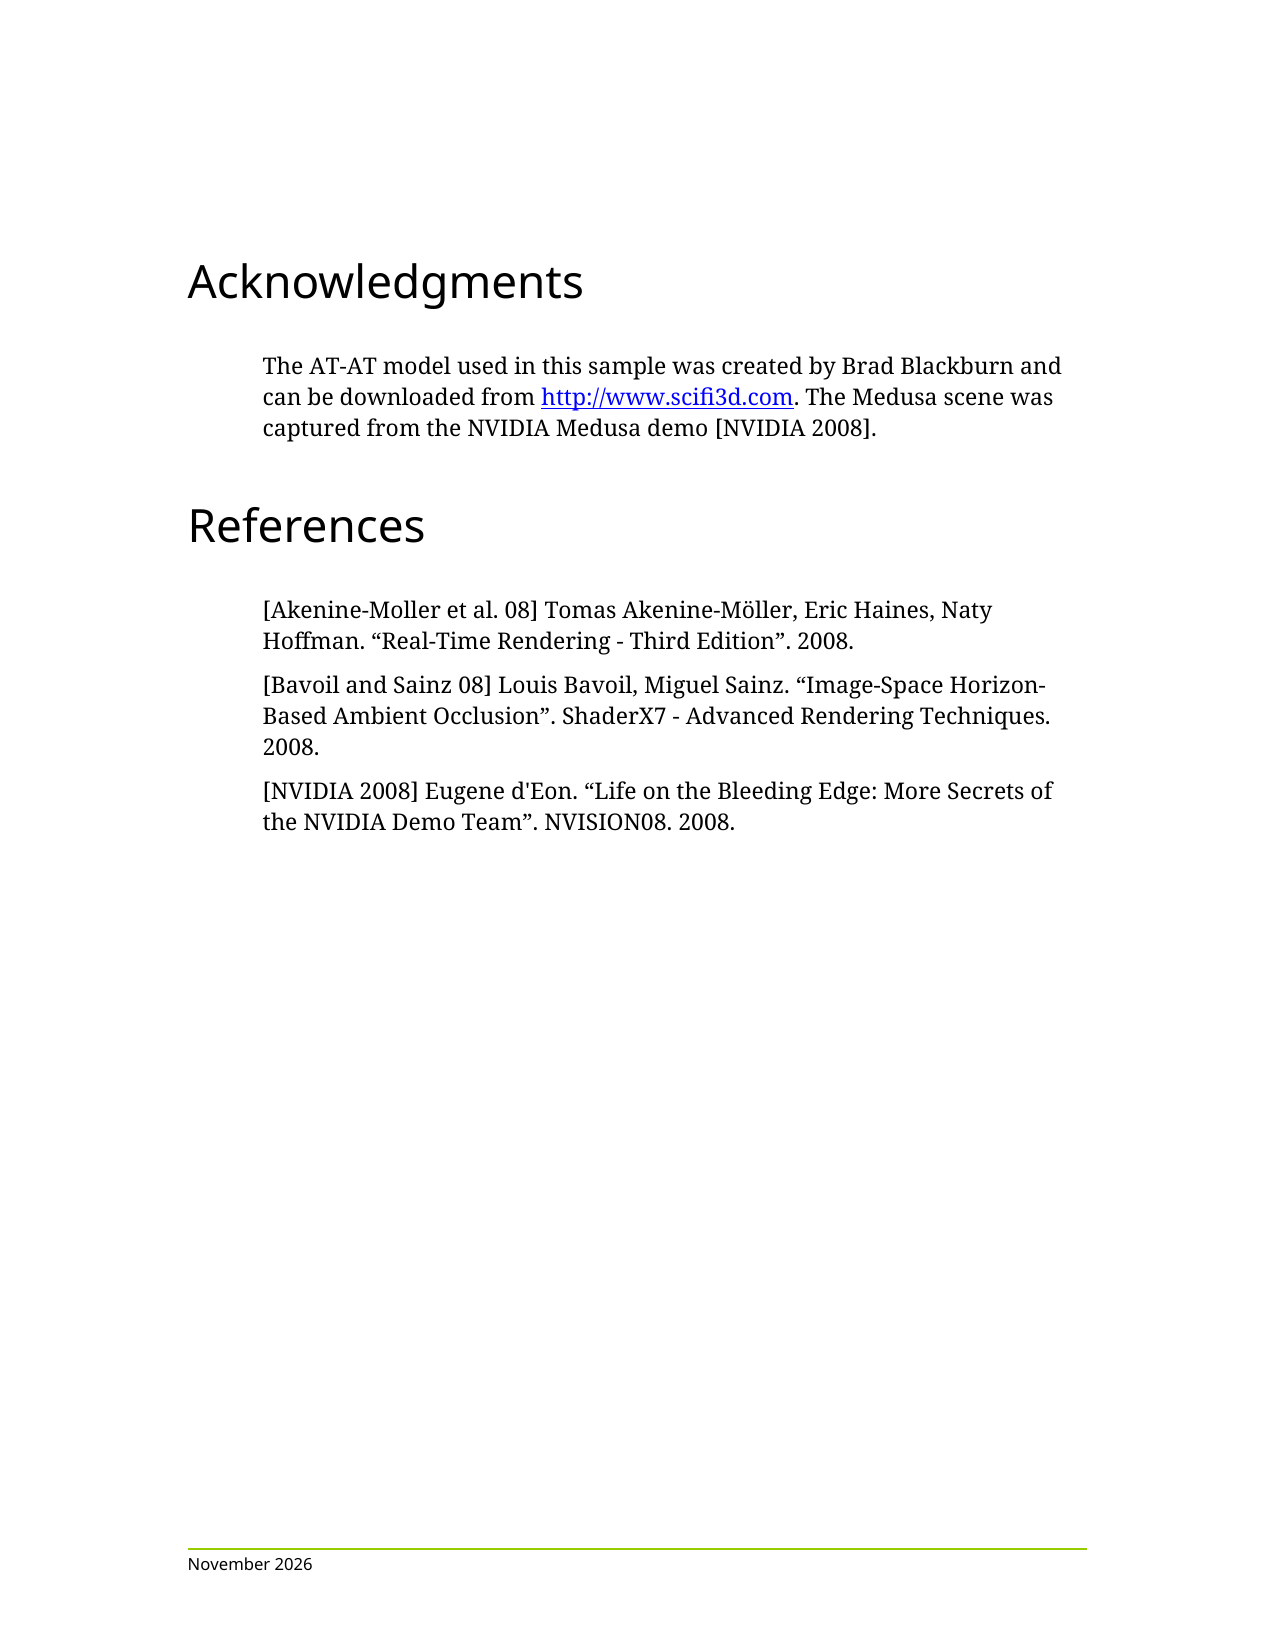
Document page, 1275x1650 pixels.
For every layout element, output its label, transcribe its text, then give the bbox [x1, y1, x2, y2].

text [Akenine-Moller et al. 08] Tomas Akenine-Möller, Eric Haines, Naty Hoffman. “Real-Time Rendering - Third Edition”. 2008. [262, 593, 1087, 656]
subtitle References [187, 494, 1087, 556]
text The AT-AT model used in this sample was created by Brad Blackburn and can be downloaded from http://www.scifi3d.com. The Medusa scene was captured from the NVIDIA Medusa demo [NVIDIA 2008]. [262, 350, 1087, 444]
subtitle Acknowledgments [187, 250, 1087, 312]
text [Bavoil and Sainz 08] Louis Bavoil, Miguel Sainz. “Image-Space Horizon-Based Ambient Occlusion”. ShaderX7 - Advanced Rendering Techniques. 2008. [262, 668, 1087, 762]
text [NVIDIA 2008] Eugene d'Eon. “Life on the Bleeding Edge: More Secrets of the NVIDIA Demo Team”. NVISION08. 2008. [262, 775, 1087, 837]
